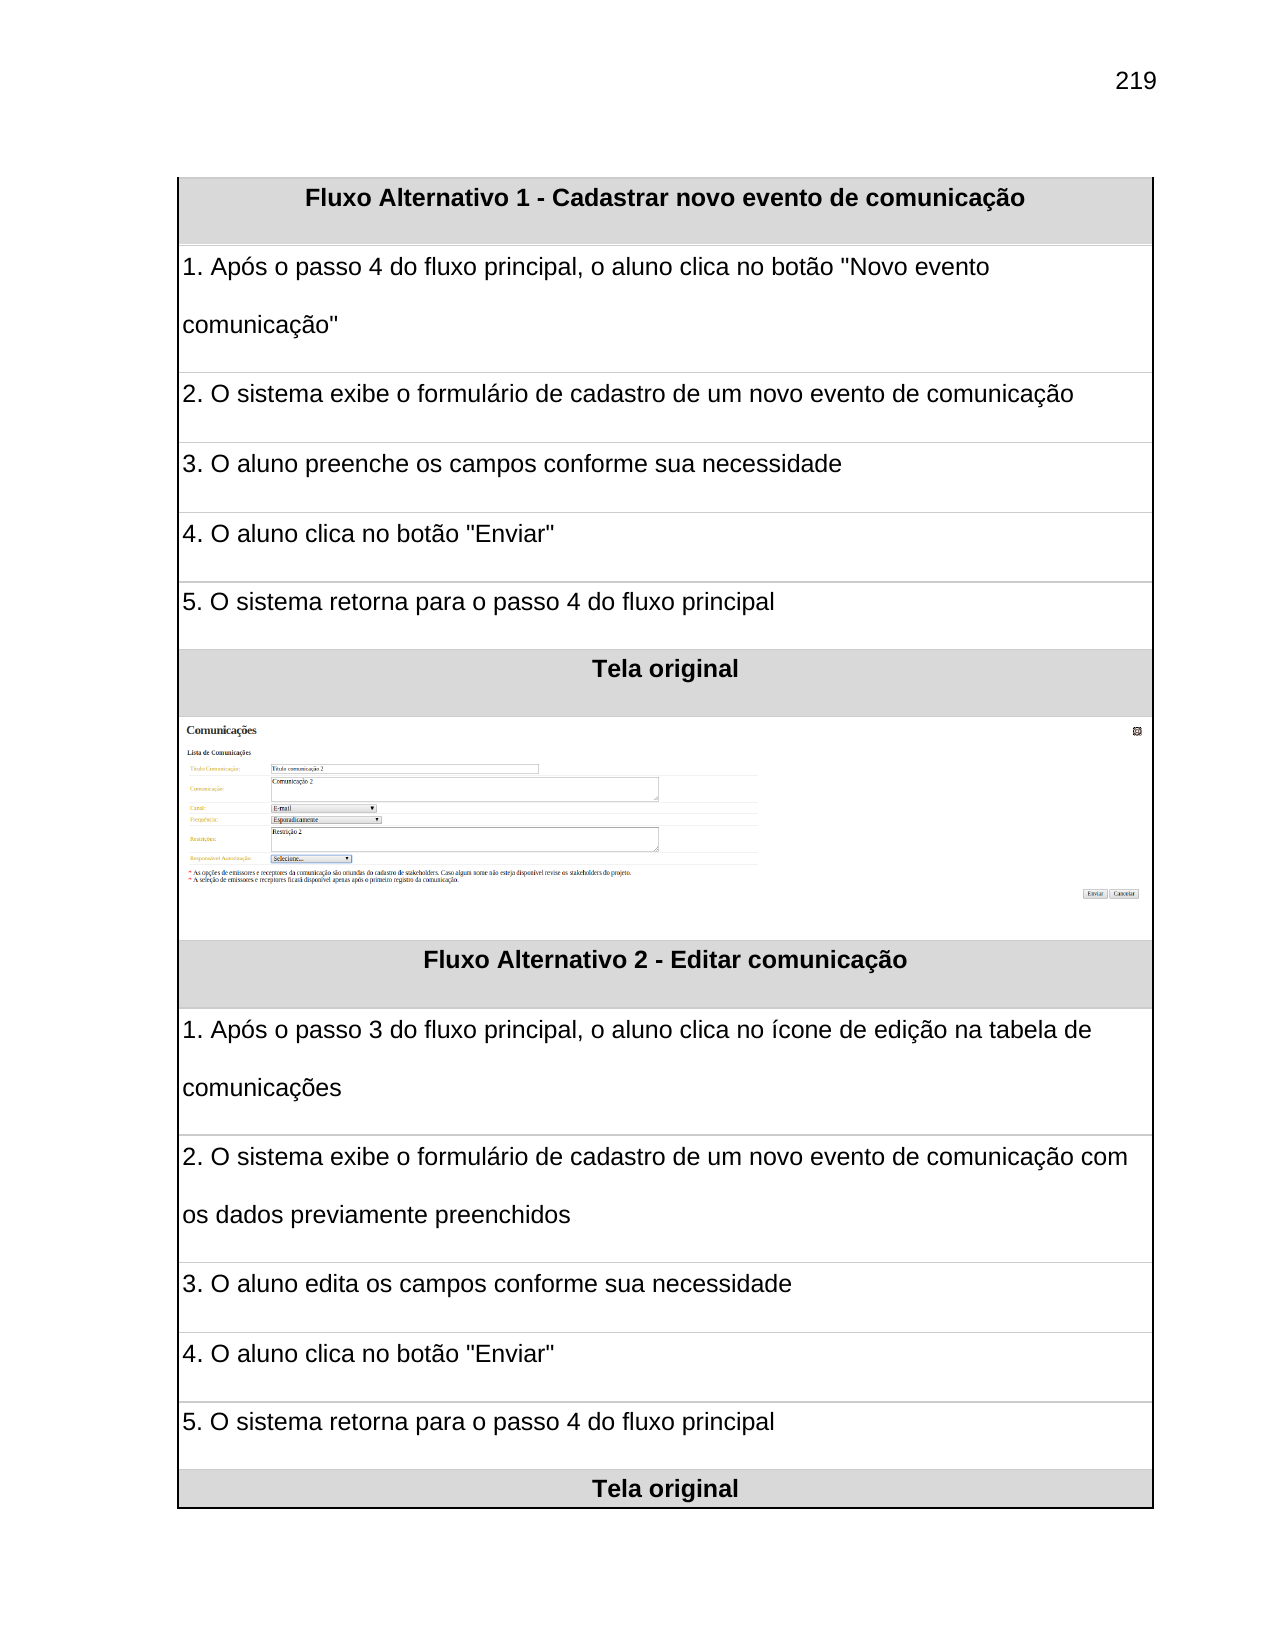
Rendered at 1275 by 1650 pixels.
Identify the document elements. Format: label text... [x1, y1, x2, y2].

table_cell 1. Após o passo 3 do fluxo principal, o aluno clica no ícone de edição na tabela de comunicações [179, 1009, 1152, 1134]
table_cell 4. O aluno clica no botão "Enviar" [179, 513, 1152, 581]
table_cell 2. O sistema exibe o formulário de cadastro de um novo evento de comunicação com os dados previamente preenchidos [179, 1136, 1152, 1262]
table_cell 1. Após o passo 4 do fluxo principal, o aluno clica no botão "Novo evento comunicação" [179, 246, 1152, 372]
table_cell 5. O sistema retorna para o passo 4 do fluxo principal [179, 1403, 1152, 1468]
table_cell 5. O sistema retorna para o passo 4 do fluxo principal [179, 583, 1152, 648]
table_cell 3. O aluno preenche os campos conforme sua necessidade [179, 443, 1152, 511]
table_cell Fluxo Alternativo 1 - Cadastrar novo evento de comunicação [179, 179, 1152, 244]
table_cell Tela original [179, 1470, 1152, 1507]
table_cell 2. O sistema exibe o formulário de cadastro de um novo evento de comunicação [179, 373, 1152, 442]
table_cell [179, 717, 1152, 940]
table_cell 3. O aluno edita os campos conforme sua necessidade [179, 1263, 1152, 1331]
table_cell Fluxo Alternativo 2 - Editar comunicação [179, 941, 1152, 1007]
table_cell 4. O aluno clica no botão "Enviar" [179, 1333, 1152, 1401]
table_cell Tela original [179, 650, 1152, 716]
picture [182, 721, 1148, 907]
